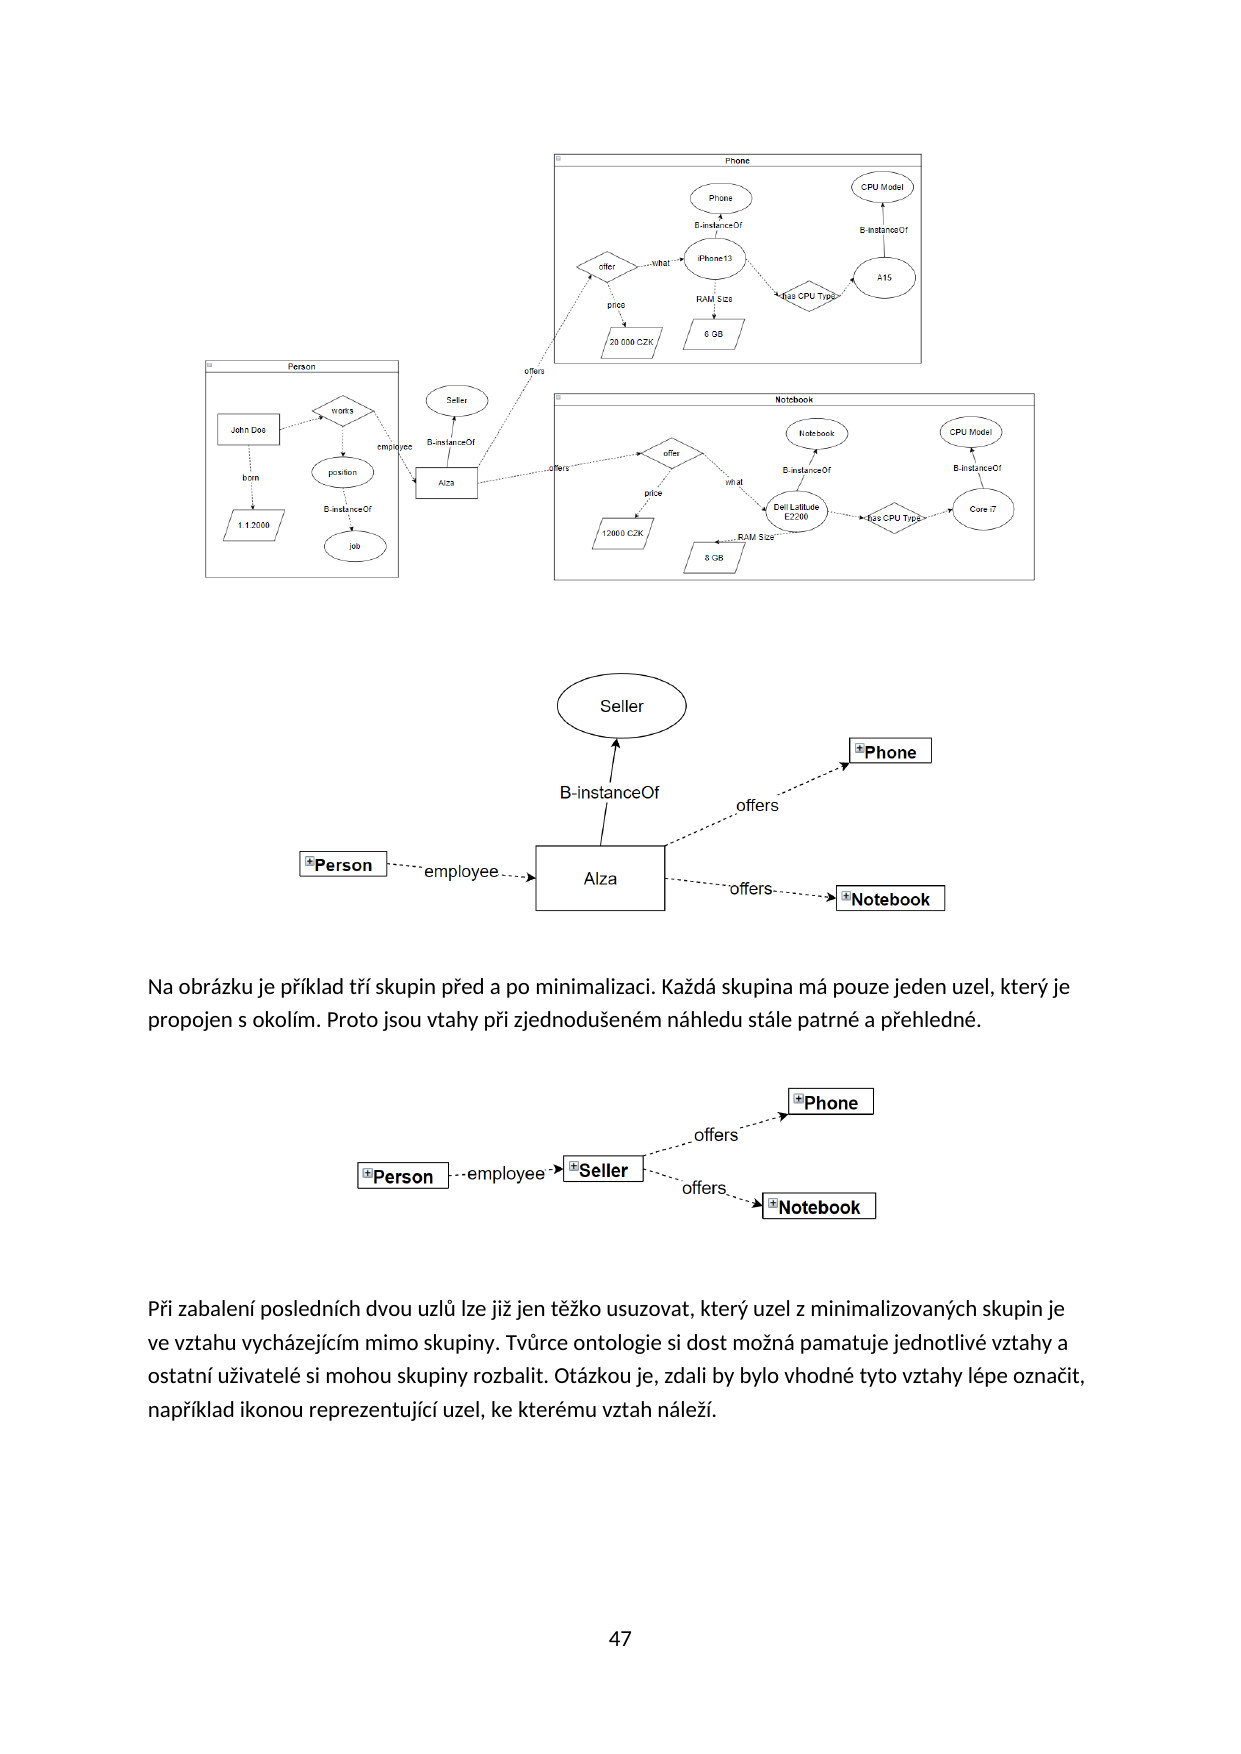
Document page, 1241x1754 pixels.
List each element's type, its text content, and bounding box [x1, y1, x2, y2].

picture [193, 147, 1047, 622]
text Při zabalení posledních dvou uzlů lze již jen těžko usuzovat, který uzel z minimalizovaných skupin je ve vztahu vycházejícím mimo skupiny. Tvůrce ontologie si dost možná pamatuje jednotlivé vztahy a ostatní uživatelé si mohou skupiny rozbalit. Otázkou je, zdali by bylo vhodné tyto vztahy lépe označit, například ikonou reprezentující uzel, ke kterému vztah náleží. [148, 1294, 1093, 1423]
text Na obrázku je příklad tří skupin před a po minimalizaci. Každá skupina má pouze jeden uzel, který je propojen s okolím. Proto jsou vtahy při zjednodušeném náhledu stále patrné a přehledné. [148, 972, 1093, 1033]
picture [269, 650, 971, 944]
picture [347, 1062, 893, 1266]
